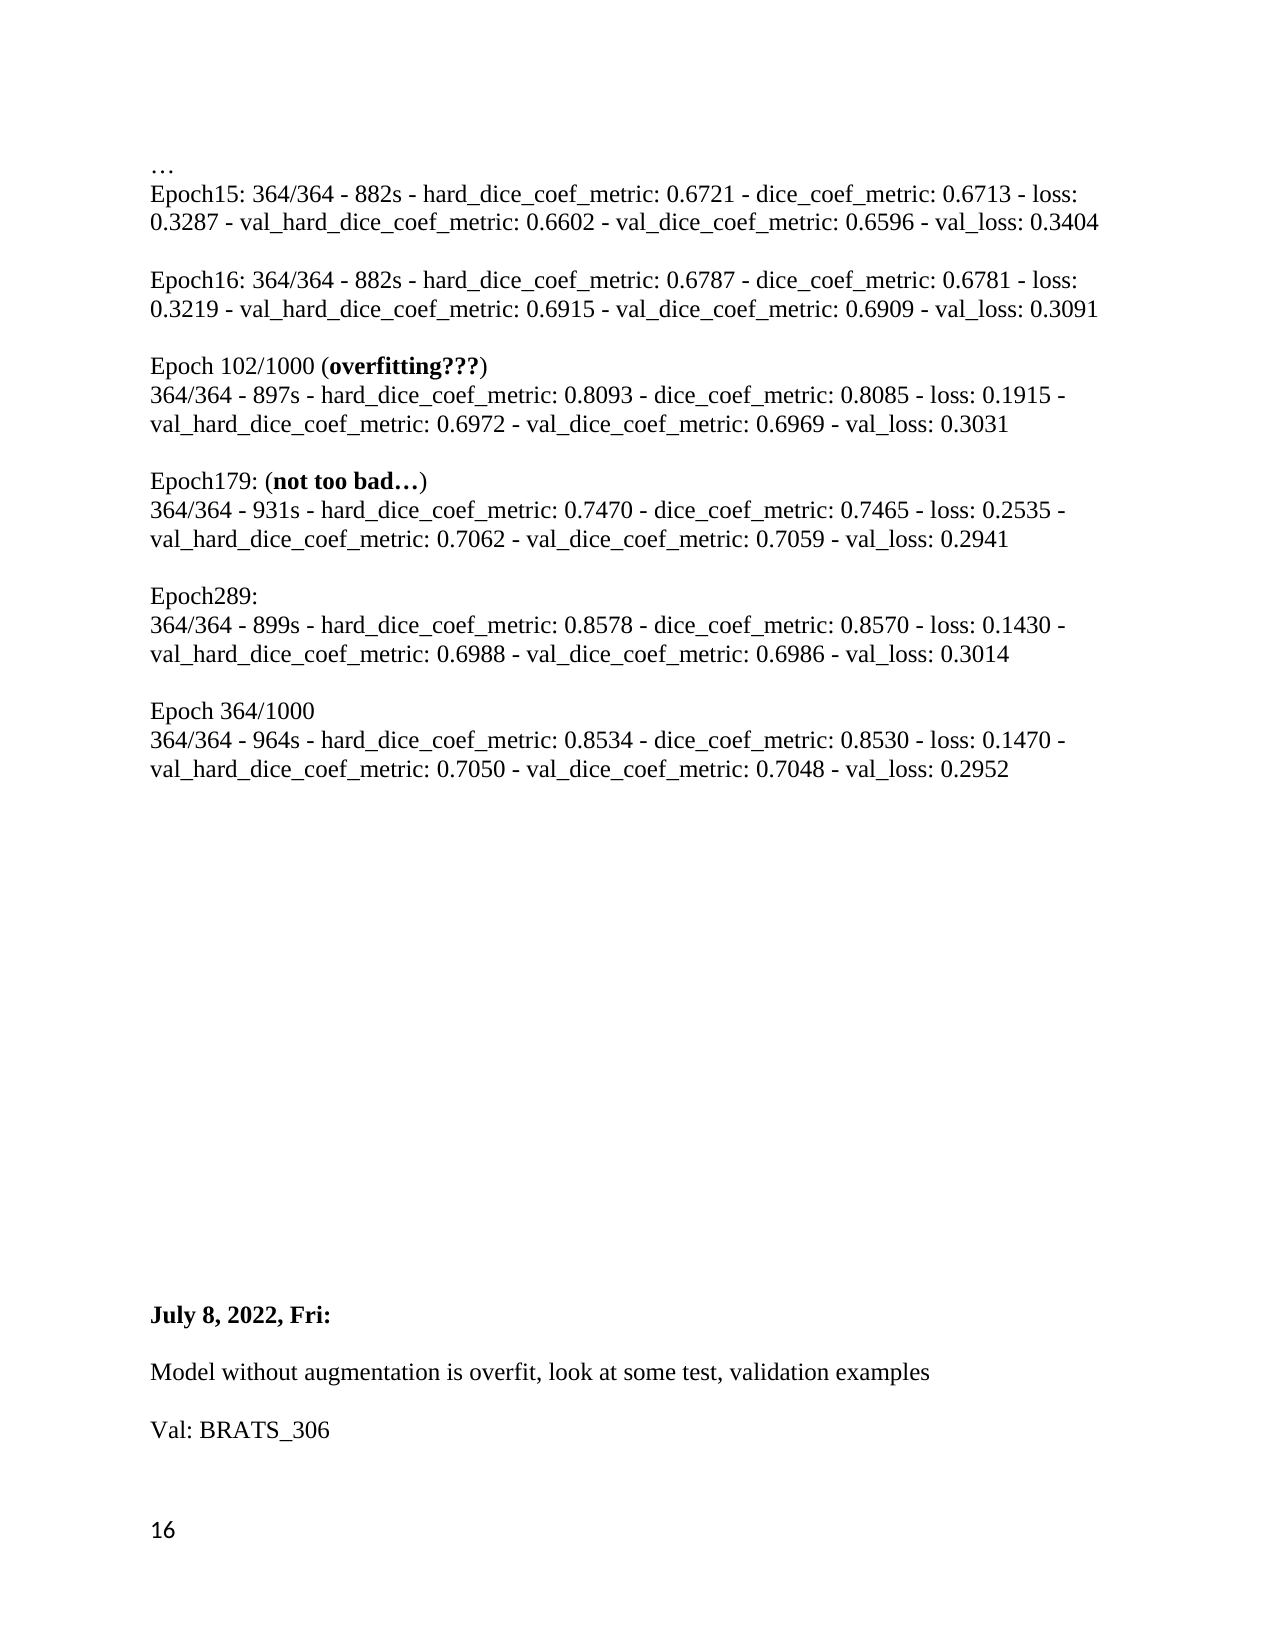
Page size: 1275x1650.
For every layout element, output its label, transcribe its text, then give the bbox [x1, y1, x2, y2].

text 364/364 - 897s - hard_dice_coef_metric: 0.8093 - dice_coef_metric: 0.8085 - loss: 0.1915 - val_hard_dice_coef_metric: 0.6972 - val_dice_coef_metric: 0.6969 - val_loss: 0.3031 [150, 380, 1125, 437]
text Val: BRATS_306 [150, 1415, 1125, 1444]
text Model without augmentation is overfit, look at some test, validation examples [150, 1357, 1125, 1386]
text … [150, 150, 1125, 179]
text Epoch16: 364/364 - 882s - hard_dice_coef_metric: 0.6787 - dice_coef_metric: 0.6781 - loss: 0.3219 - val_hard_dice_coef_metric: 0.6915 - val_dice_coef_metric: 0.6909 - val_loss: 0.3091 [150, 265, 1125, 322]
text Epoch179: (not too bad…) [150, 466, 1125, 495]
text 364/364 - 964s - hard_dice_coef_metric: 0.8534 - dice_coef_metric: 0.8530 - loss: 0.1470 - val_hard_dice_coef_metric: 0.7050 - val_dice_coef_metric: 0.7048 - val_loss: 0.2952 [150, 725, 1125, 782]
text Epoch 364/1000 [150, 696, 1125, 725]
text 364/364 - 899s - hard_dice_coef_metric: 0.8578 - dice_coef_metric: 0.8570 - loss: 0.1430 - val_hard_dice_coef_metric: 0.6988 - val_dice_coef_metric: 0.6986 - val_loss: 0.3014 [150, 610, 1125, 667]
text Epoch289: [150, 581, 1125, 610]
text July 8, 2022, Fri: [150, 1300, 1125, 1329]
text Epoch15: 364/364 - 882s - hard_dice_coef_metric: 0.6721 - dice_coef_metric: 0.6713 - loss: 0.3287 - val_hard_dice_coef_metric: 0.6602 - val_dice_coef_metric: 0.6596 - val_loss: 0.3404 [150, 179, 1125, 236]
text 364/364 - 931s - hard_dice_coef_metric: 0.7470 - dice_coef_metric: 0.7465 - loss: 0.2535 - val_hard_dice_coef_metric: 0.7062 - val_dice_coef_metric: 0.7059 - val_loss: 0.2941 [150, 495, 1125, 552]
text Epoch 102/1000 (overfitting???) [150, 351, 1125, 380]
